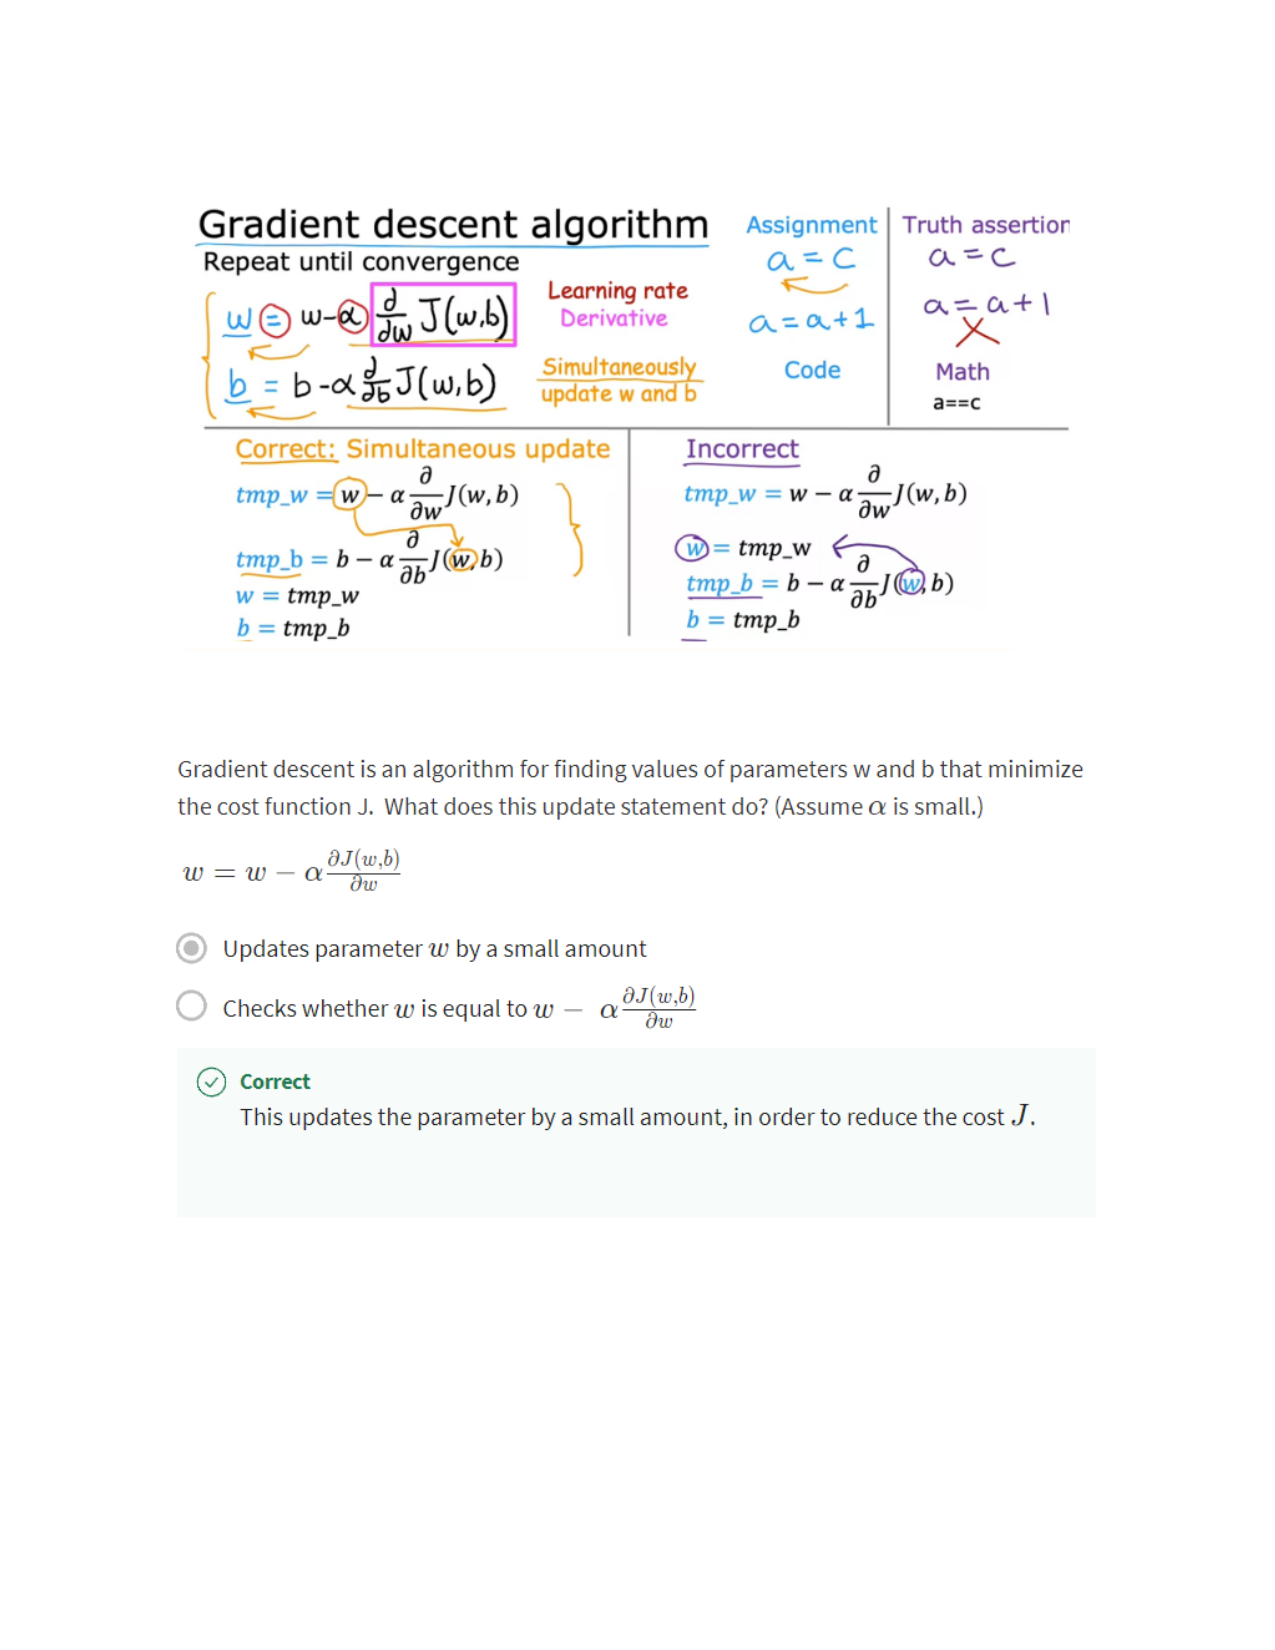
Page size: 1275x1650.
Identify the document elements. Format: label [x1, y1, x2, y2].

picture [150, 150, 1125, 1235]
